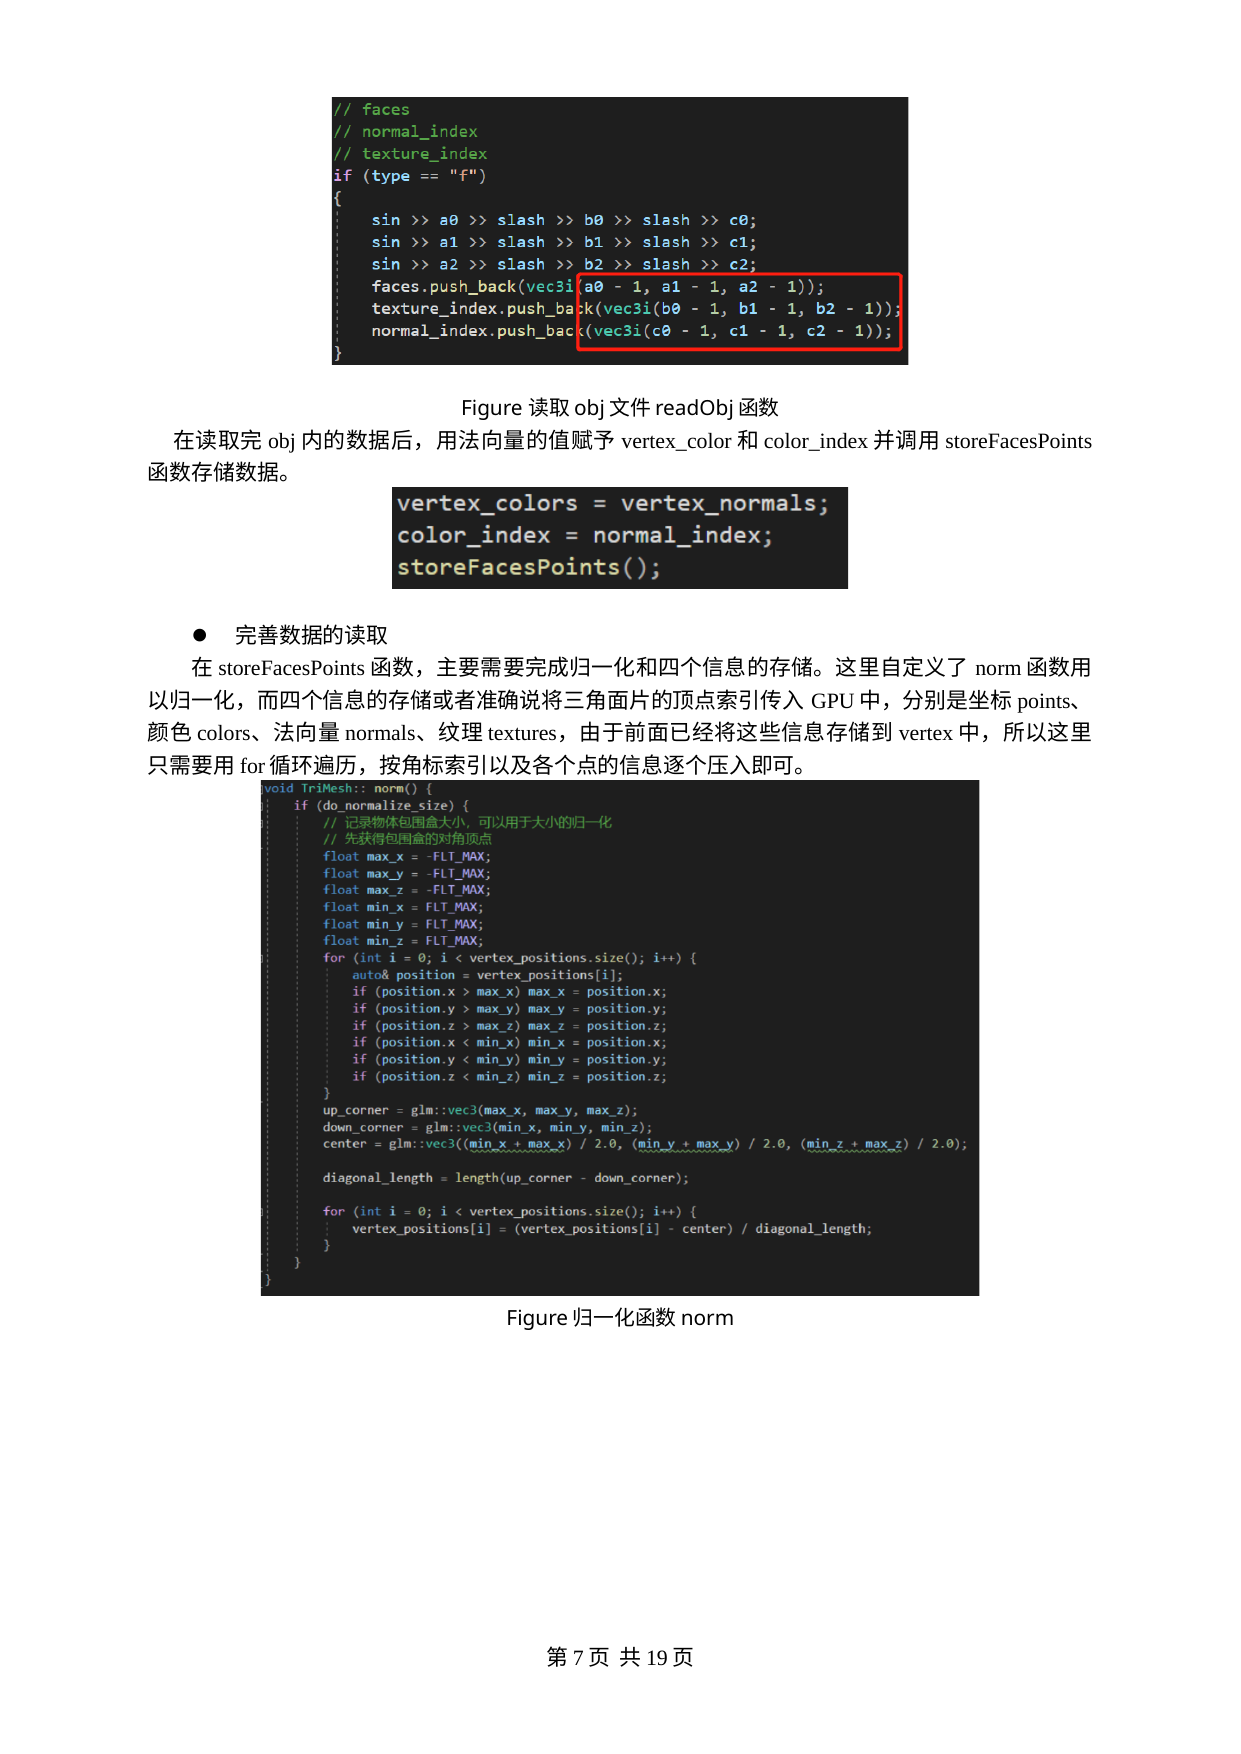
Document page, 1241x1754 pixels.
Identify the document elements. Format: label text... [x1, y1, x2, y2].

picture [331, 97, 909, 365]
list 完善数据的读取 [191, 617, 1092, 650]
text 在storeFacesPoints函数，主要需要完成归一化和四个信息的存储。这里自定义了norm函数用以归一化，而四个信息的存储或者准确说将三角面片的顶点索引传入GPU中，分别是坐标points、颜色colors、法向量normals、纹理textures，由于前面已经将这些信息存储到vertex中，所以这里只需要用for循环遍历，按角标索引以及各个点的信息逐个压入即可。 [148, 650, 1092, 780]
text Figure 读取obj文件readObj函数 [148, 390, 1092, 422]
text 在读取完obj内的数据后，用法向量的值赋予vertex_color和color_index并调用storeFacesPoints函数存储数据。 [148, 422, 1092, 487]
picture [392, 487, 849, 589]
text Figure归一化函数norm [148, 1300, 1092, 1332]
picture [260, 780, 980, 1296]
